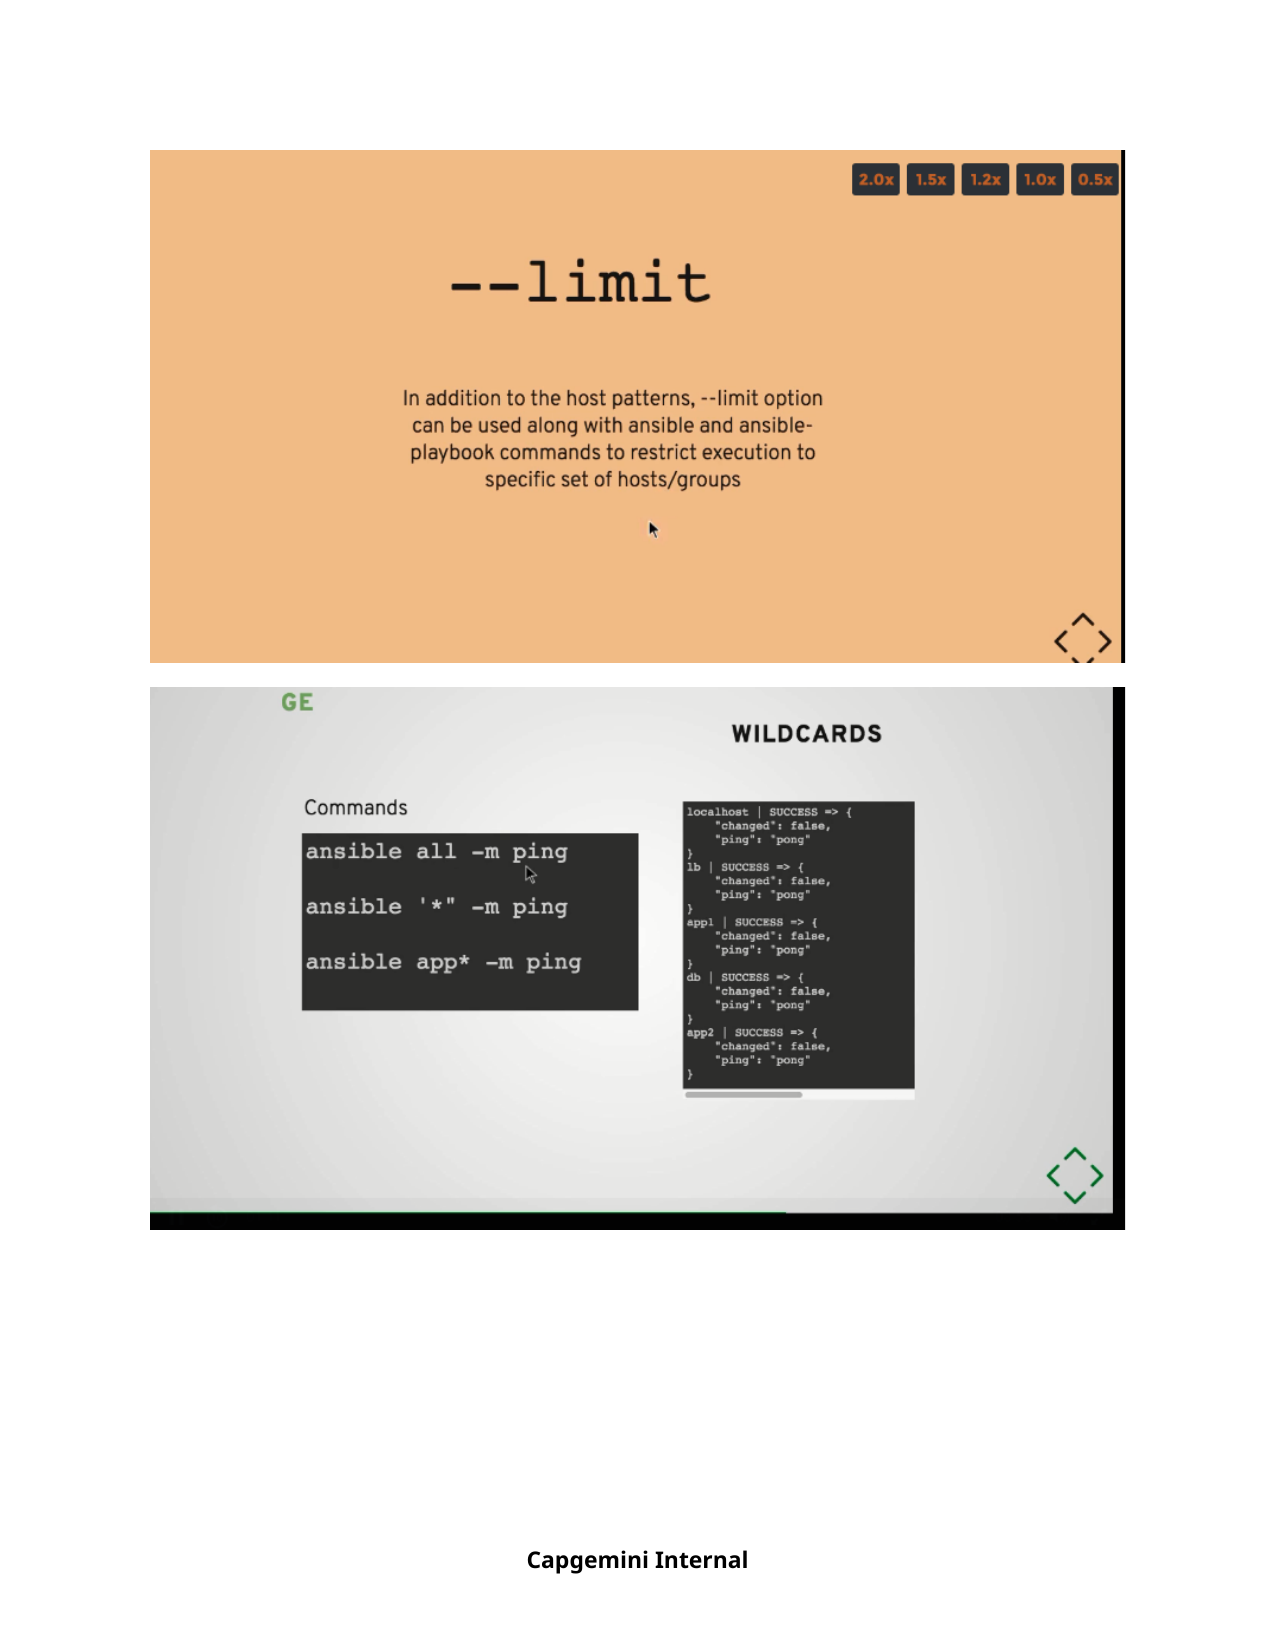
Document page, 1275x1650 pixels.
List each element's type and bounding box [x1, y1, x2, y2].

picture [150, 150, 1125, 663]
picture [150, 687, 1125, 1230]
